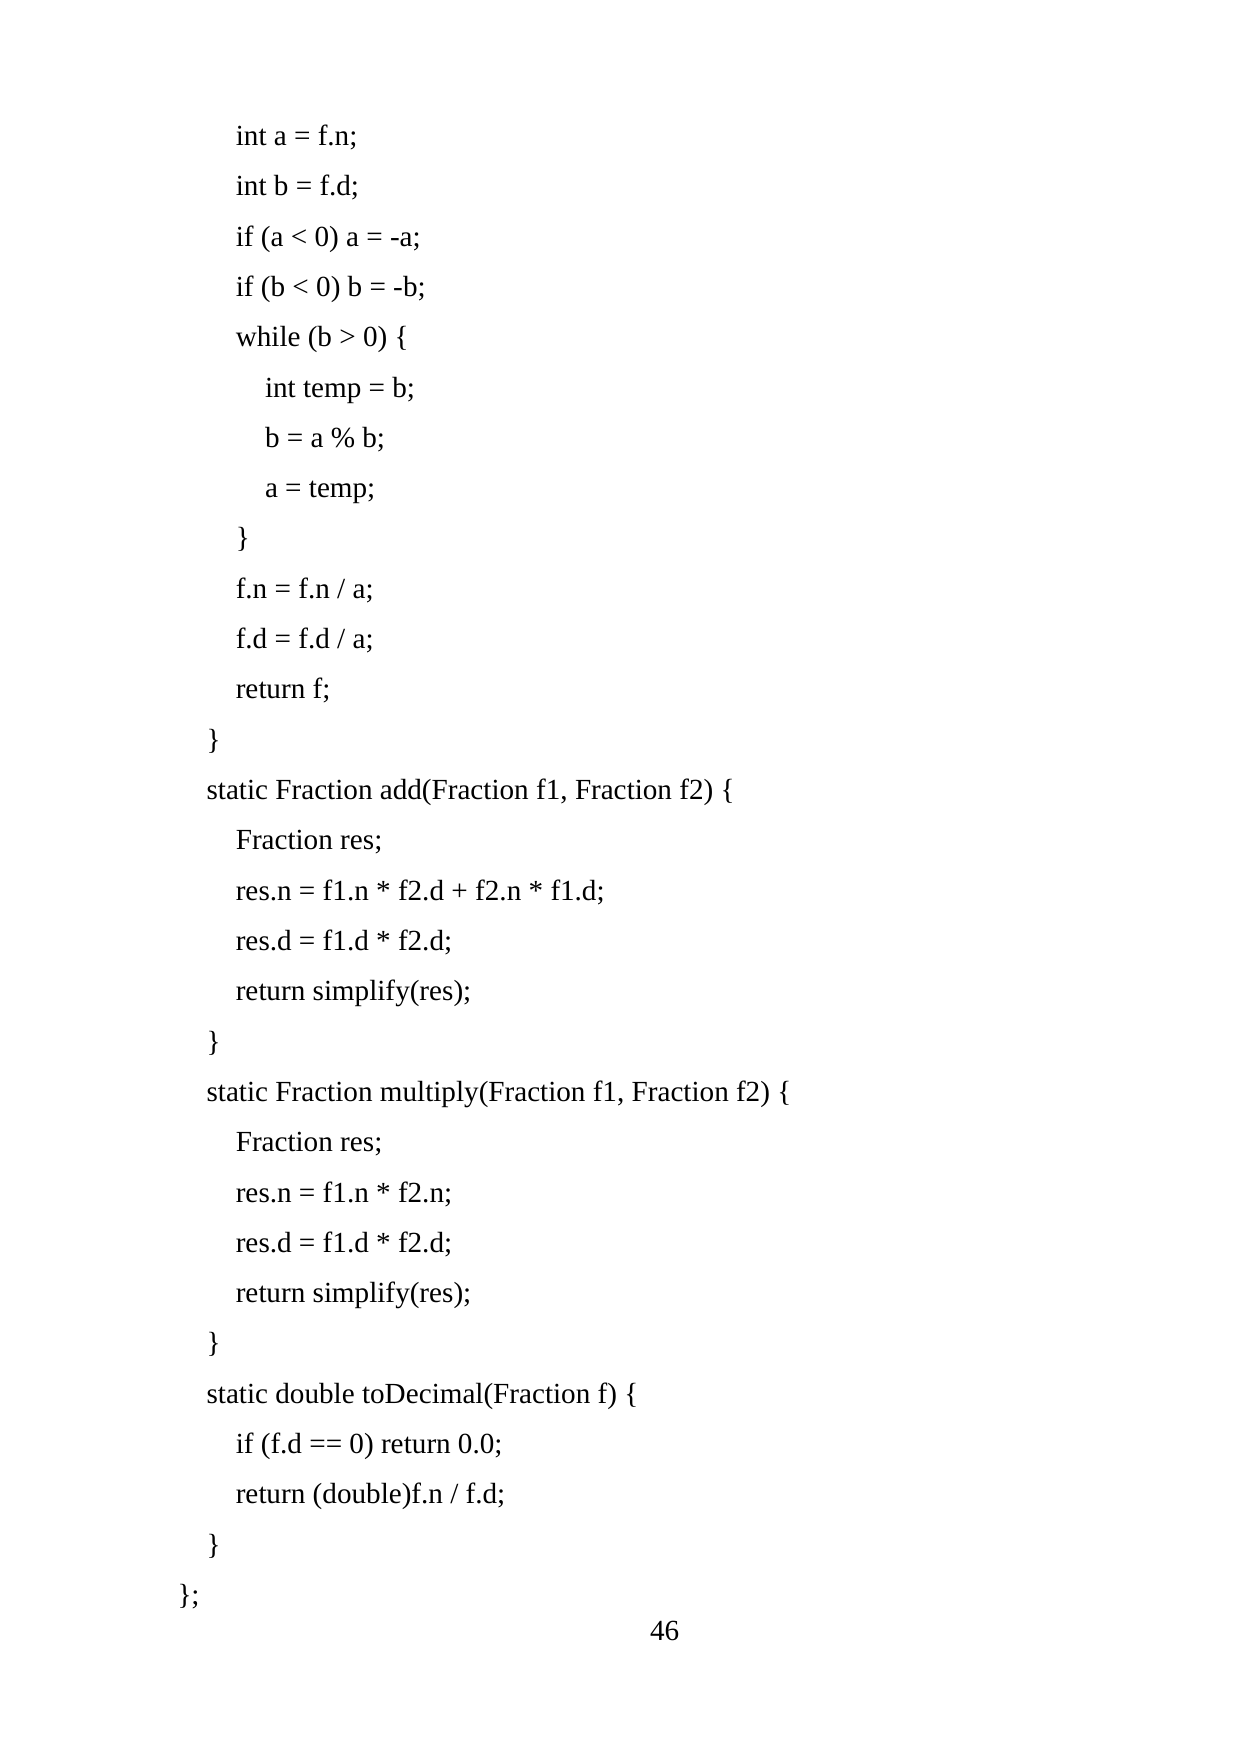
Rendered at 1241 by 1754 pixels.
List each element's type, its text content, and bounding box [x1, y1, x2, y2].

text res.d = f1.d * f2.d; [177, 1225, 1152, 1258]
text b = a % b; [177, 420, 1152, 453]
text f.d = f.d / a; [177, 621, 1152, 655]
text res.d = f1.d * f2.d; [177, 923, 1152, 957]
text static Fraction add(Fraction f1, Fraction f2) { [177, 772, 1152, 806]
text a = temp; [177, 470, 1152, 504]
text Fraction res; [177, 1124, 1152, 1158]
text int temp = b; [177, 370, 1152, 403]
text if (b < 0) b = -b; [177, 269, 1152, 303]
text return simplify(res); [177, 1275, 1152, 1309]
text Fraction res; [177, 822, 1152, 856]
text int b = f.d; [177, 168, 1152, 202]
text static Fraction multiply(Fraction f1, Fraction f2) { [177, 1074, 1152, 1108]
text } [177, 722, 1152, 755]
text return f; [177, 672, 1152, 705]
text } [177, 1326, 1152, 1359]
text res.n = f1.n * f2.n; [177, 1175, 1152, 1208]
text } [177, 1024, 1152, 1057]
text int a = f.n; [177, 118, 1152, 152]
text return simplify(res); [177, 973, 1152, 1007]
text res.n = f1.n * f2.d + f2.n * f1.d; [177, 873, 1152, 906]
text } [177, 1527, 1152, 1560]
text } [177, 521, 1152, 554]
text static double toDecimal(Fraction f) { [177, 1376, 1152, 1409]
text }; [177, 1577, 1152, 1611]
text return (double)f.n / f.d; [177, 1477, 1152, 1510]
text while (b > 0) { [177, 319, 1152, 353]
text f.n = f.n / a; [177, 571, 1152, 604]
text if (f.d == 0) return 0.0; [177, 1426, 1152, 1460]
text if (a < 0) a = -a; [177, 219, 1152, 252]
